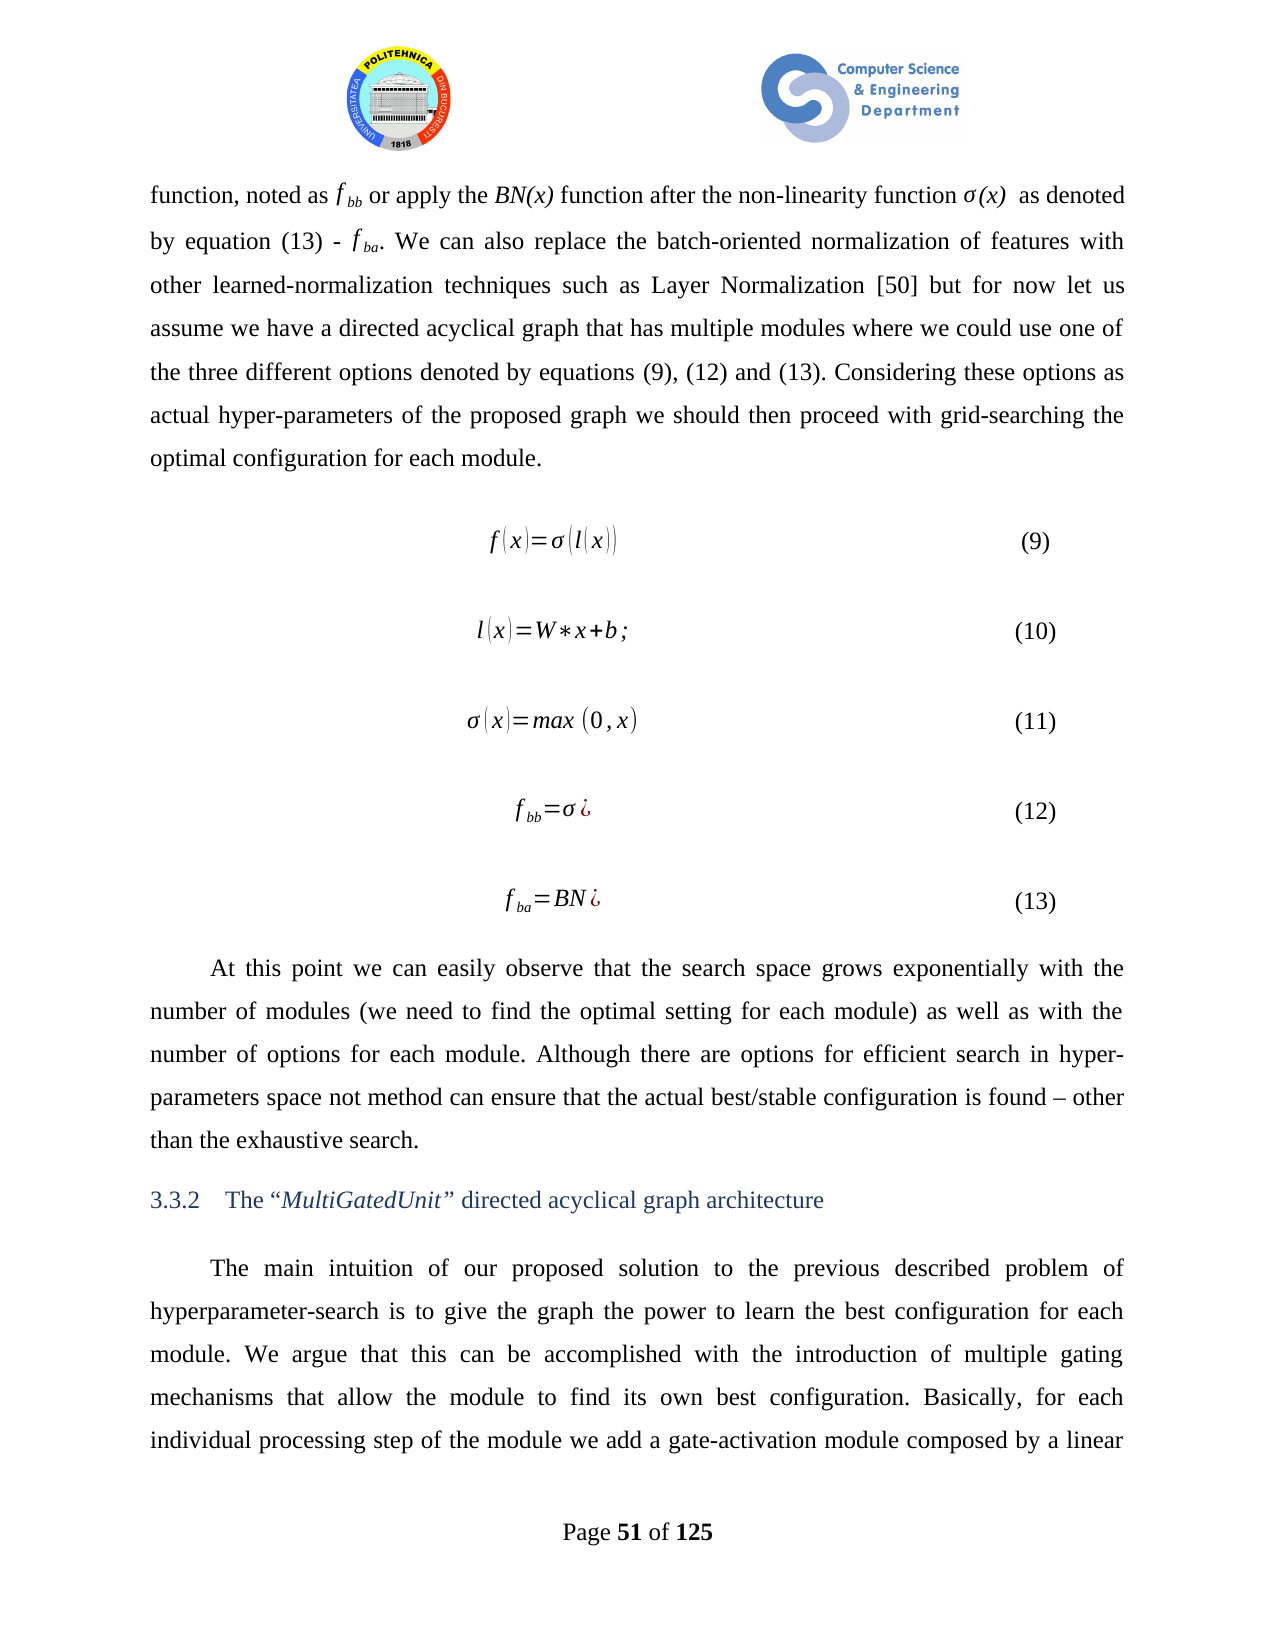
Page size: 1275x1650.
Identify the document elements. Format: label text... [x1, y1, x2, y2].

table_cell (11) [956, 683, 1115, 773]
table_cell (10) [956, 593, 1115, 683]
table_cell [150, 683, 956, 773]
table_cell (13) [956, 863, 1115, 953]
picture [760, 53, 963, 144]
table_cell (12) [956, 773, 1115, 863]
table_header [150, 503, 956, 593]
table_cell [150, 773, 956, 863]
table_cell [150, 863, 956, 953]
table_cell [150, 593, 956, 683]
picture [346, 46, 451, 151]
subtitle The “MultiGatedUnit” directed acyclical graph architecture [150, 1185, 1125, 1214]
text At this point we can easily observe that the search space grows exponentially with the number of modules (we need to find the optimal setting for each module) as well as with the number of options for each module. Although there are options for efficient search in hyper-parameters space not method can ensure that the actual best/stable configuration is found – other than the exhaustive search. [150, 953, 1125, 1154]
table_header (9) [956, 503, 1115, 593]
